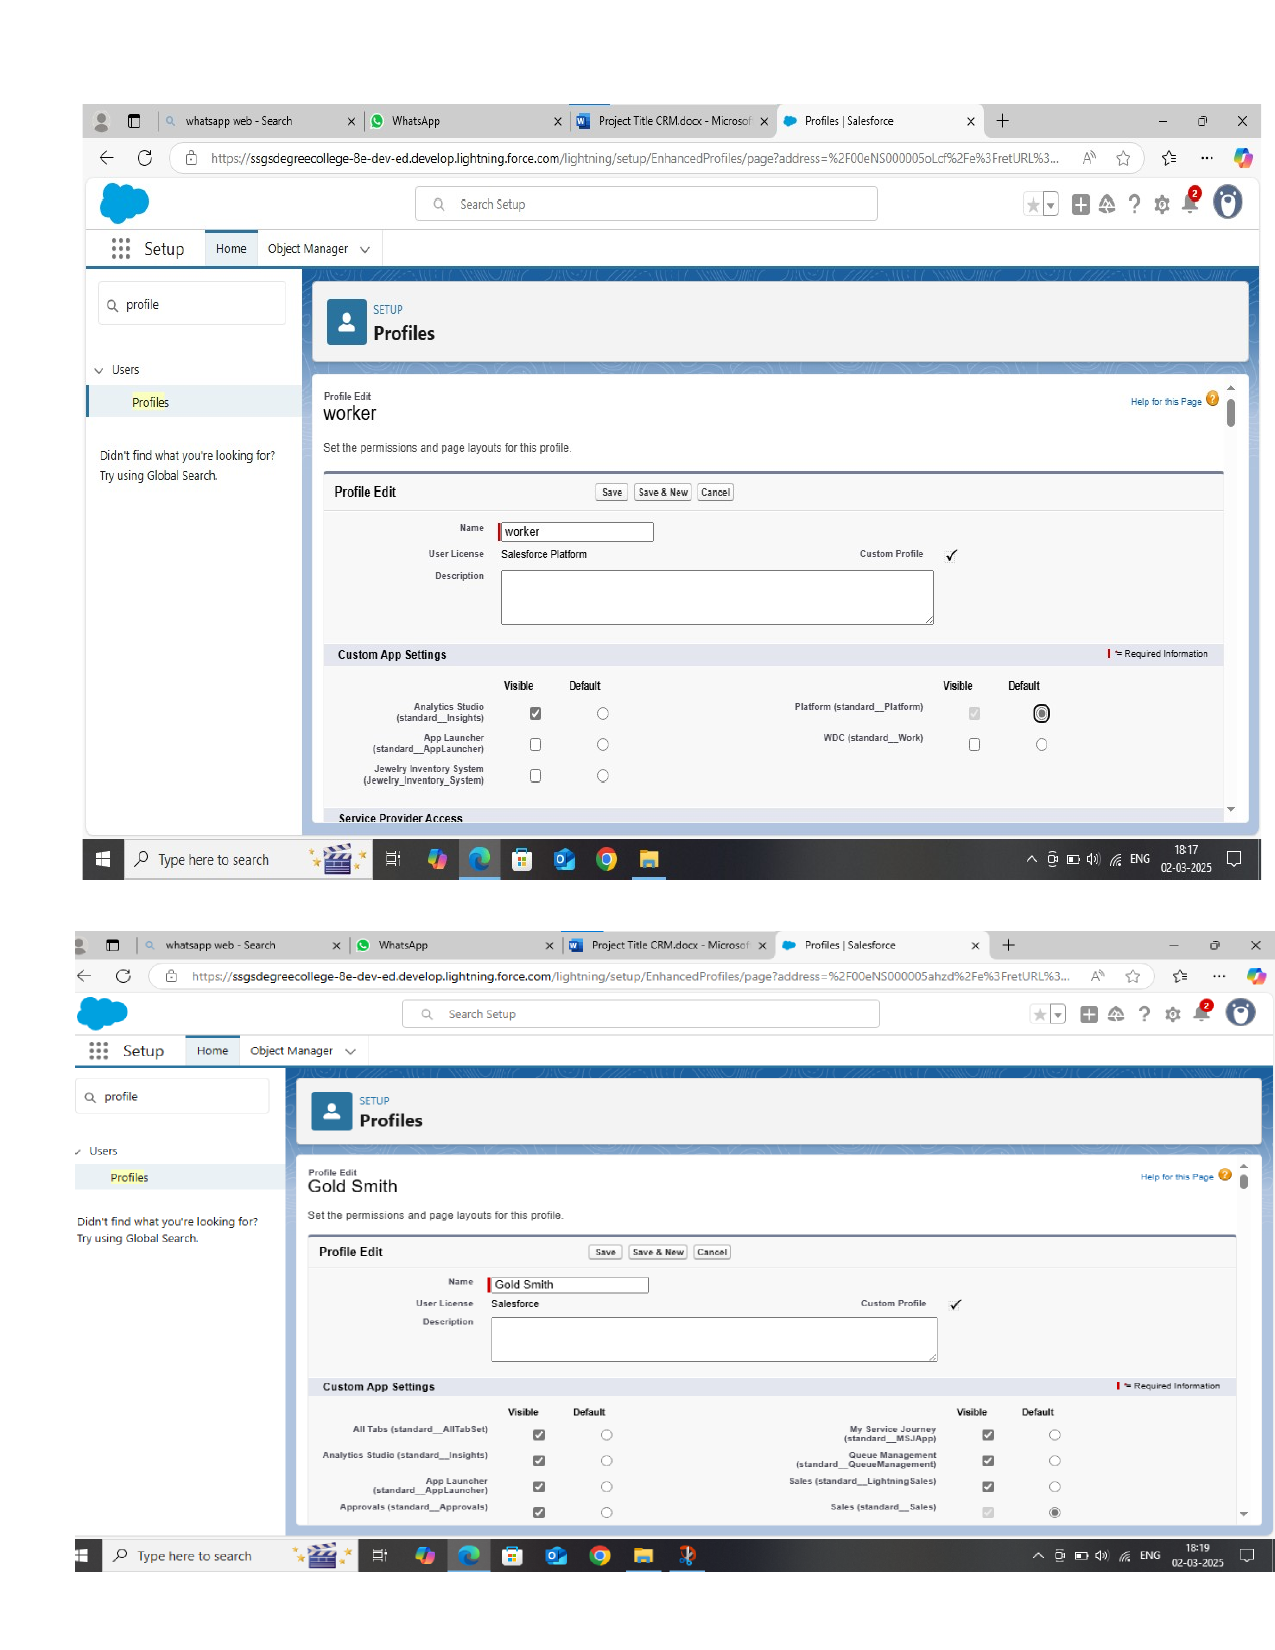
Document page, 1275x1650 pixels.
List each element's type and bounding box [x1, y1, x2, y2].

picture [74, 931, 1275, 1572]
picture [82, 104, 1262, 880]
